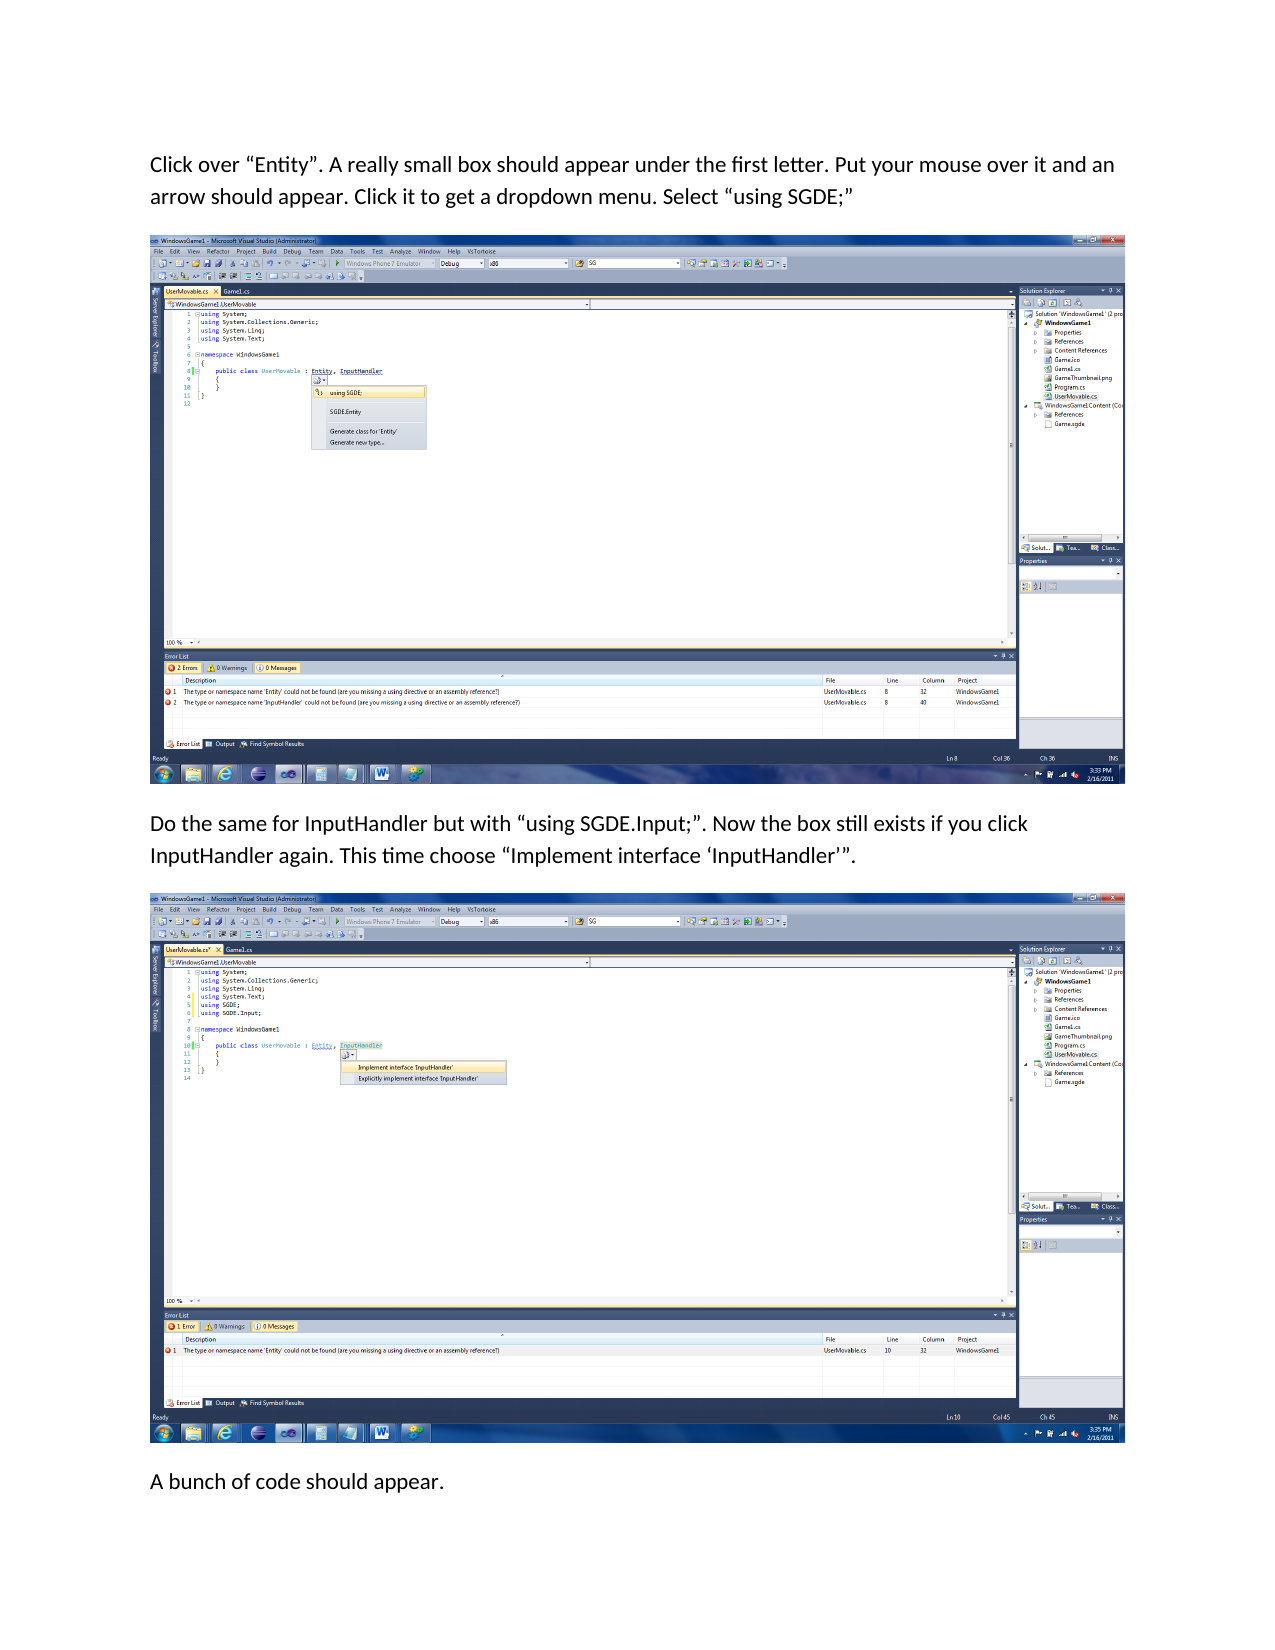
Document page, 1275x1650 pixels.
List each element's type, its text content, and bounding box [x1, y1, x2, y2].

text Click over “Entity”. A really small box should appear under the first letter. Put your mouse over it and an arrow should appear. Click it to get a dropdown menu. Select “using SGDE;” [150, 150, 1125, 210]
picture [150, 235, 1125, 784]
text A bunch of code should appear. [150, 1467, 1125, 1495]
picture [150, 893, 1125, 1443]
text Do the same for InputHandler but with “using SGDE.Input;”. Now the box still exists if you click InputHandler again. This time choose “Implement interface ‘InputHandler’”. [150, 809, 1125, 869]
